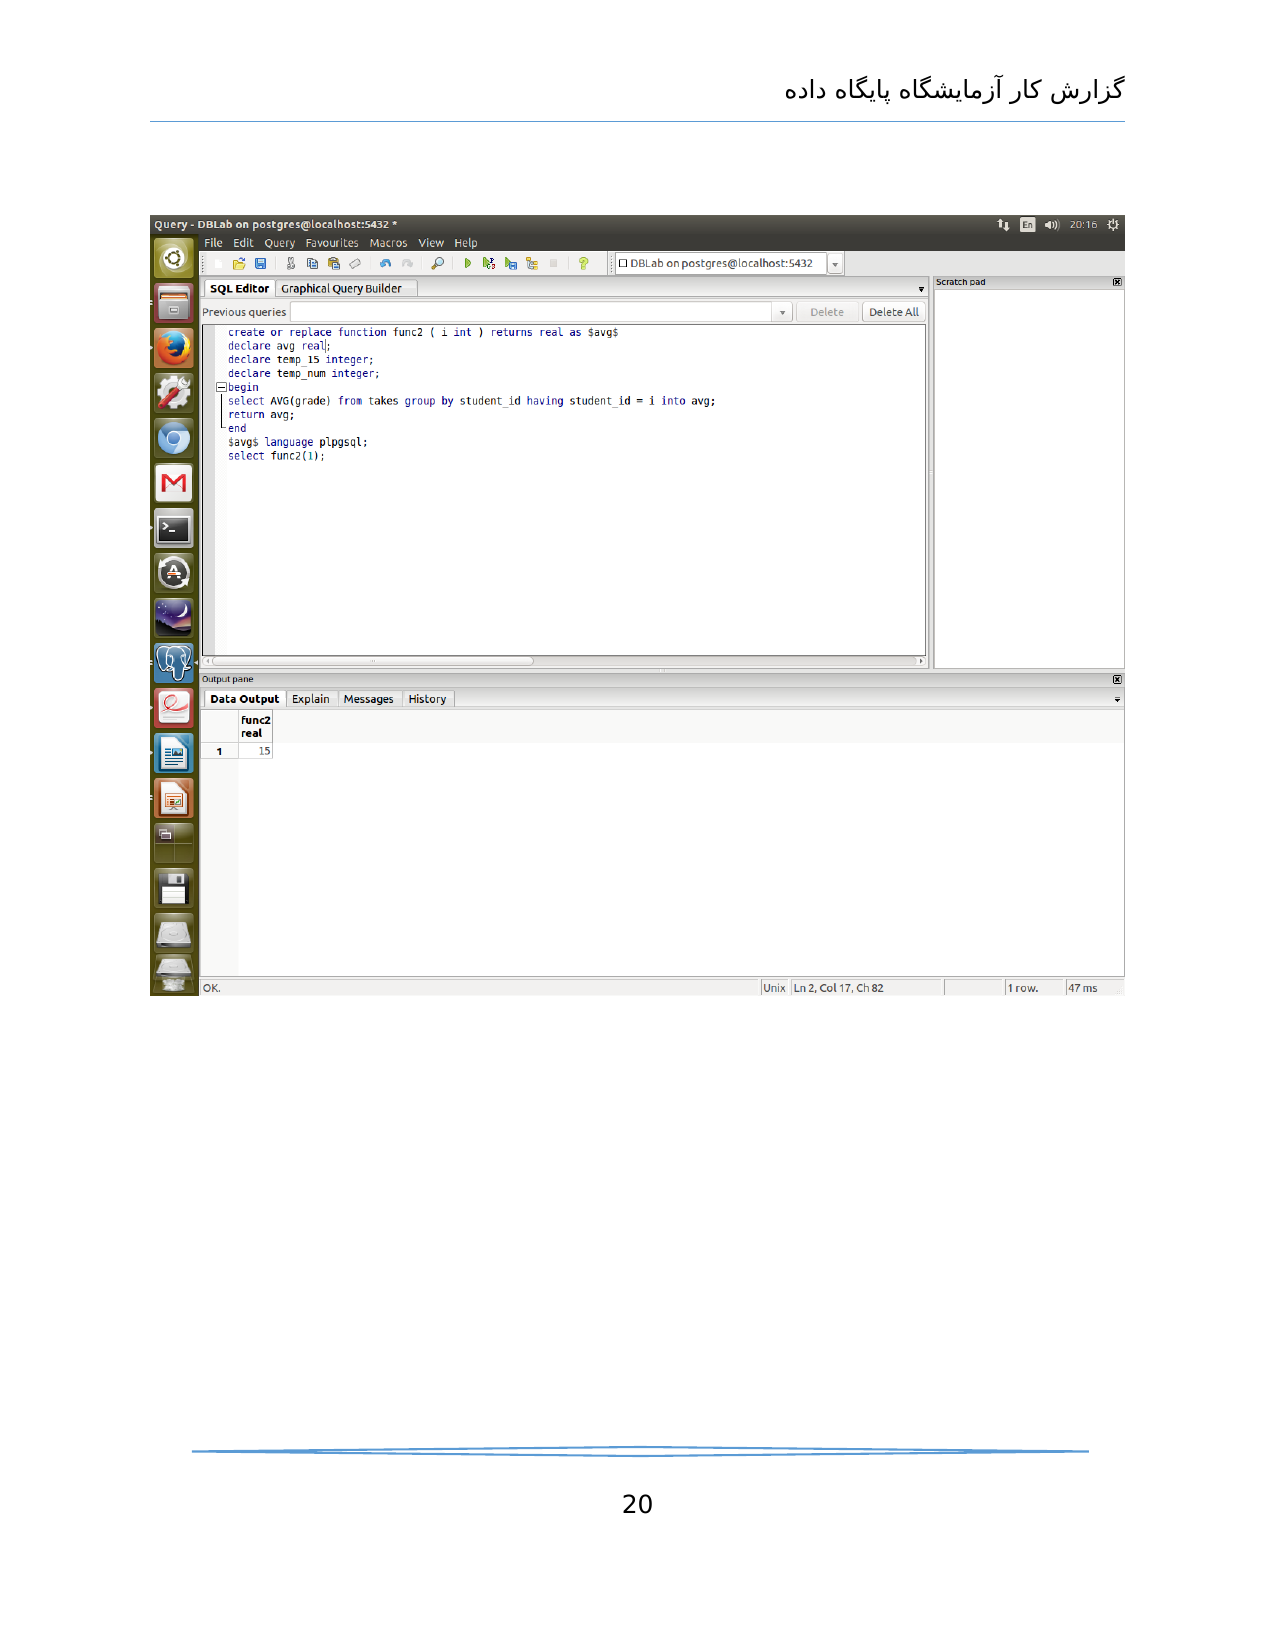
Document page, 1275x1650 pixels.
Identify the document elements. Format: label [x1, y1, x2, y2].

picture [150, 215, 1125, 996]
